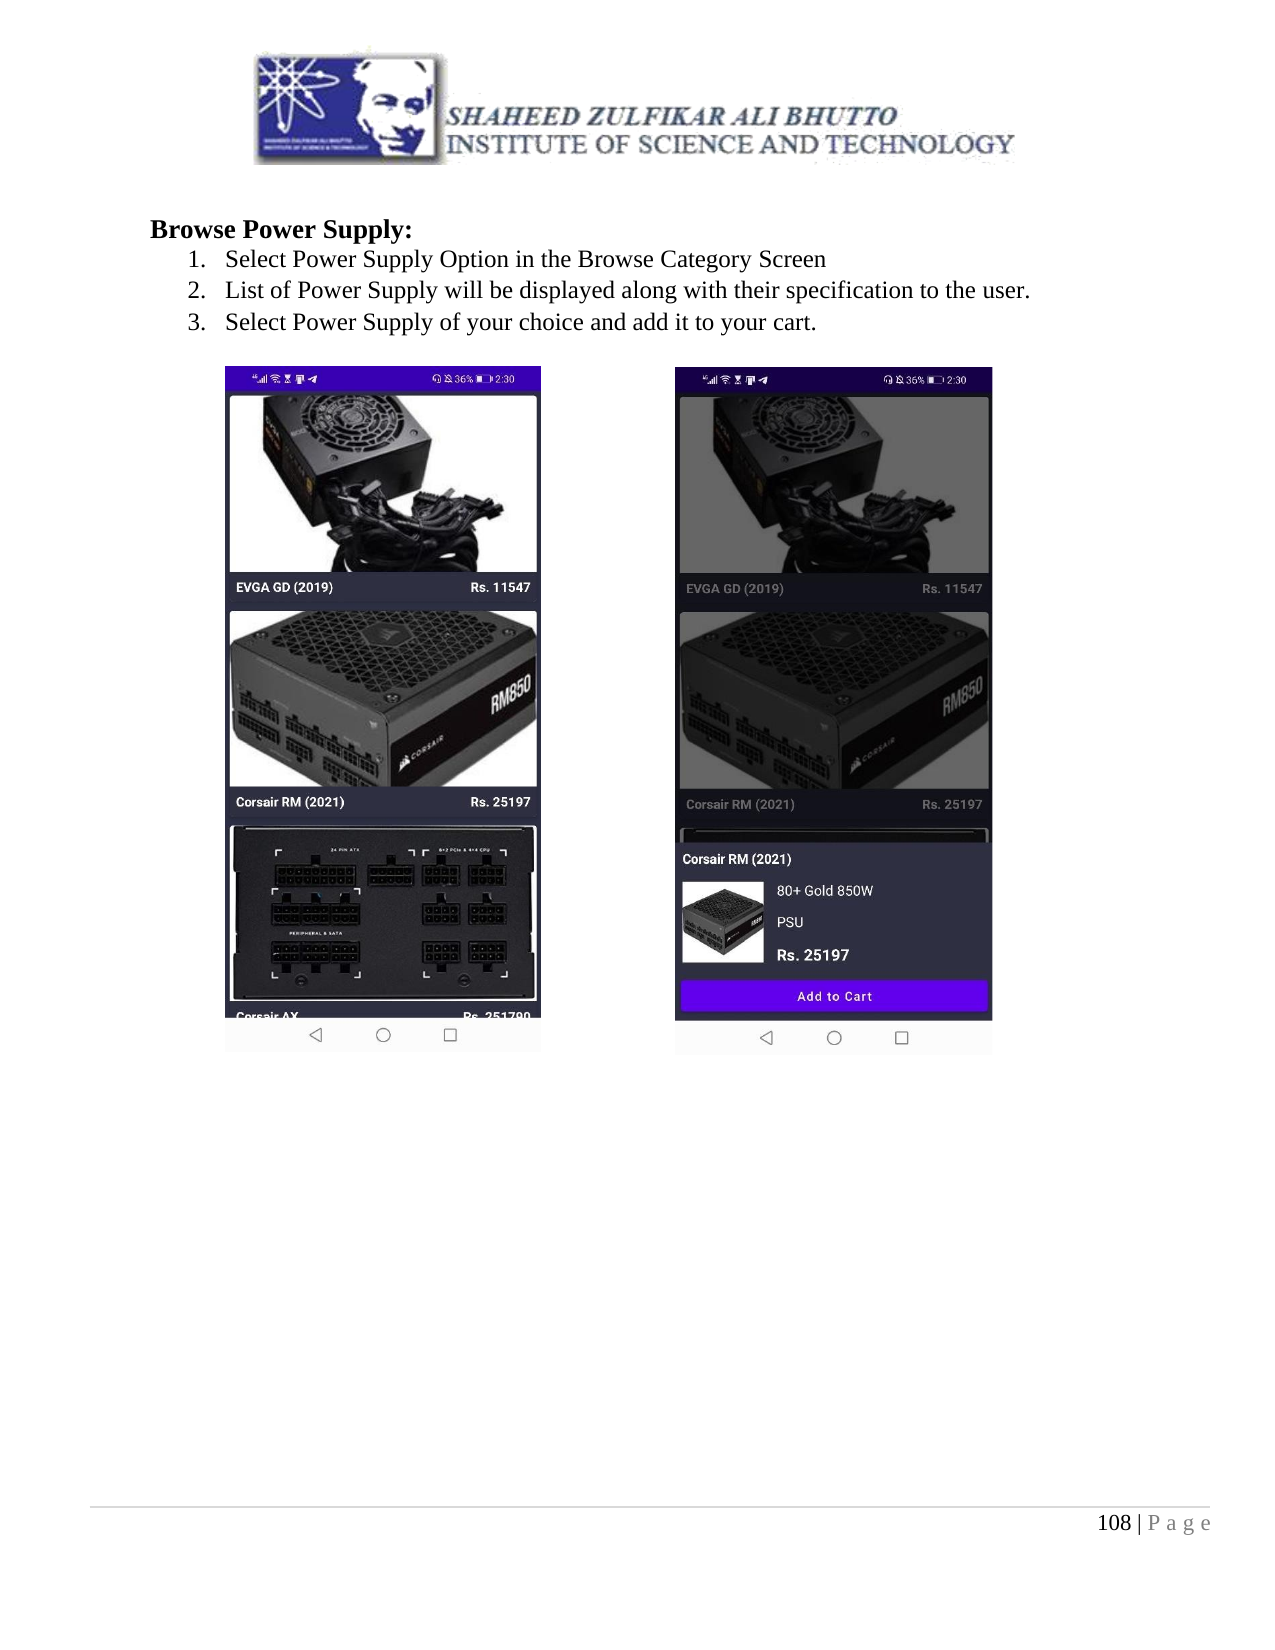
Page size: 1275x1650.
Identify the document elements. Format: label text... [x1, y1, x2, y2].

list List of Power Supply will be displayed along with their specification to the user. [187, 276, 1210, 304]
picture [675, 367, 993, 1055]
text Browse Power Supply: [150, 214, 1210, 245]
list Select Power Supply Option in the Browse Category Screen [187, 245, 1210, 273]
list Select Power Supply of your choice and add it to your cart. [187, 307, 1210, 335]
picture [253, 45, 1015, 165]
picture [225, 366, 541, 1052]
